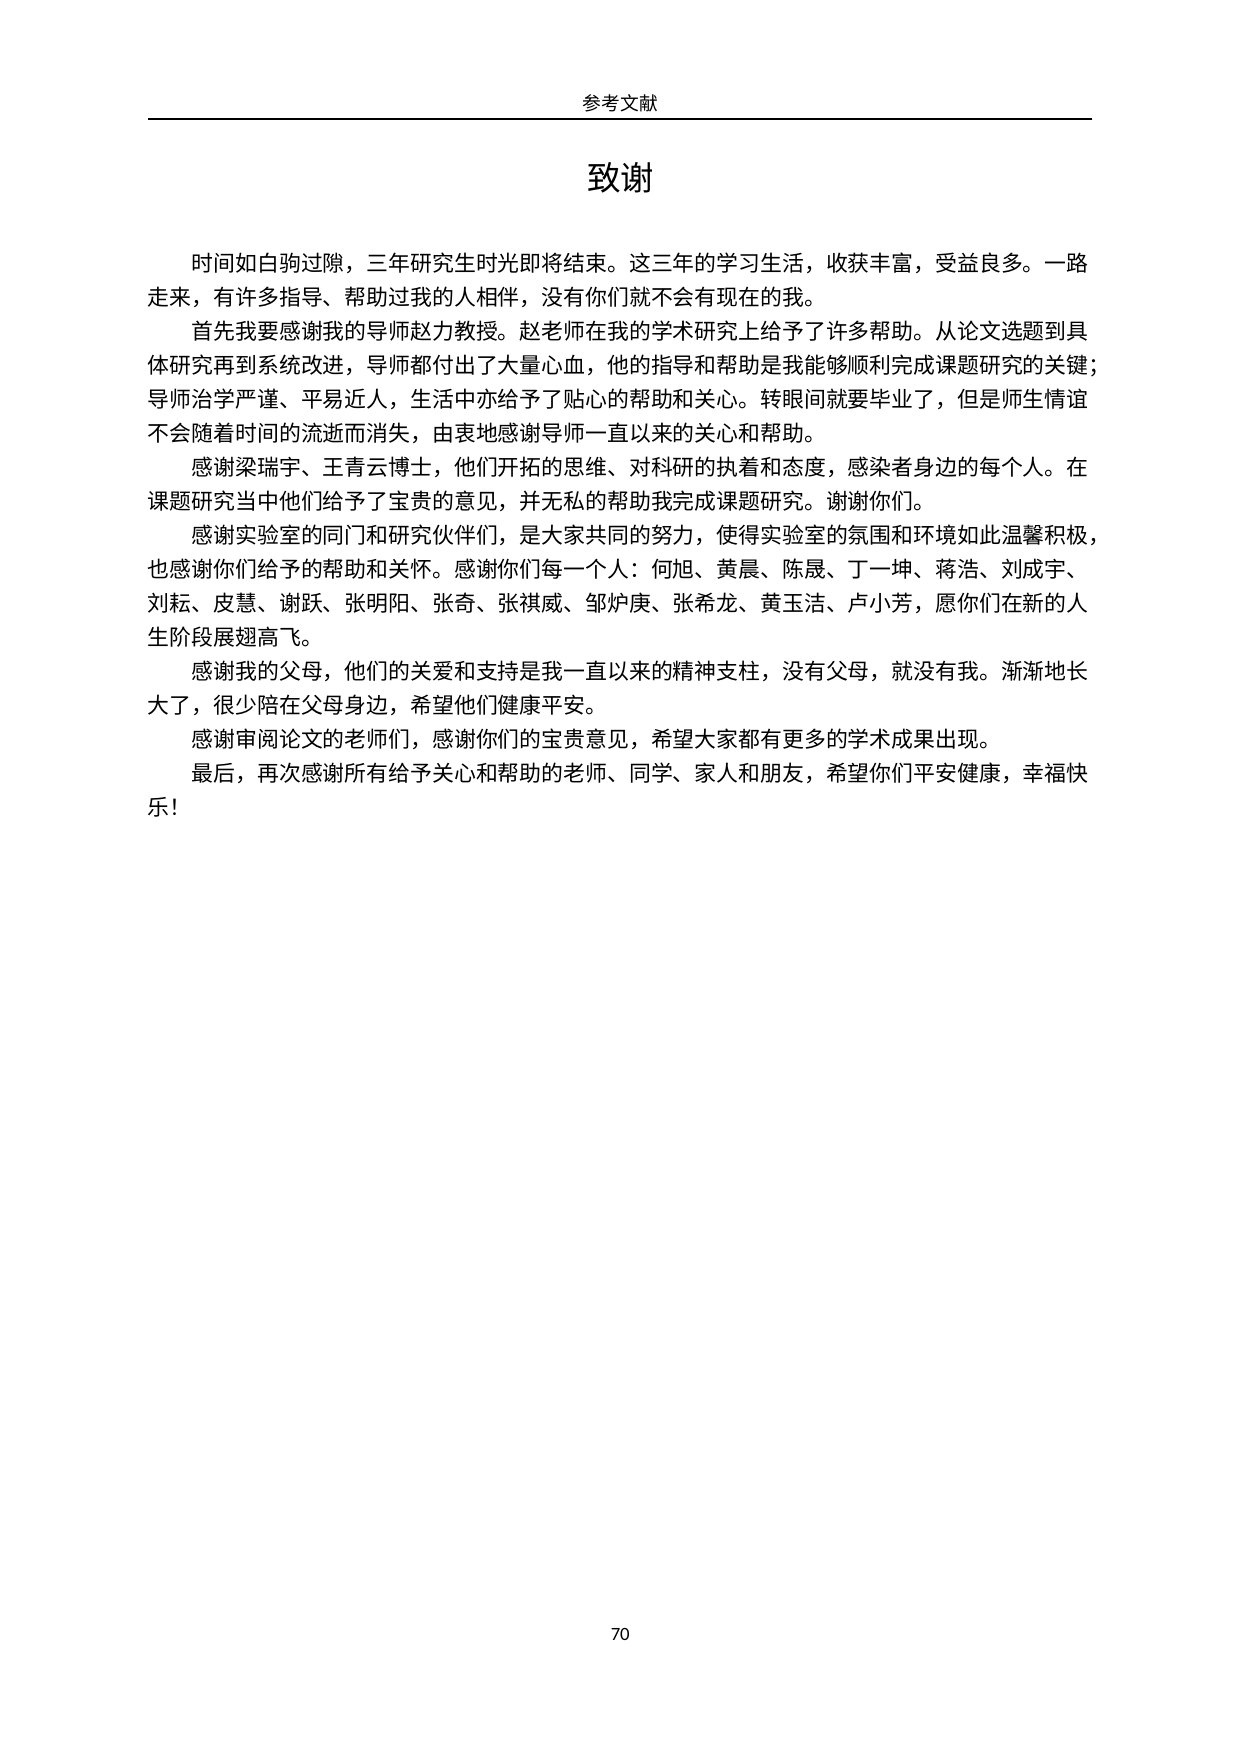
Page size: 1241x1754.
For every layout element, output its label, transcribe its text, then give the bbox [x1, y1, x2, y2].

text 感谢审阅论文的老师们，感谢你们的宝贵意见，希望大家都有更多的学术成果出现。 [148, 721, 1092, 755]
text 首先我要感谢我的导师赵力教授。赵老师在我的学术研究上给予了许多帮助。从论文选题到具体研究再到系统改进，导师都付出了大量心血，他的指导和帮助是我能够顺利完成课题研究的关键；导师治学严谨、平易近人，生活中亦给予了贴心的帮助和关心。转眼间就要毕业了，但是师生情谊不会随着时间的流逝而消失，由衷地感谢导师一直以来的关心和帮助。 [148, 313, 1092, 449]
text 感谢我的父母，他们的关爱和支持是我一直以来的精神支柱，没有父母，就没有我。渐渐地长大了，很少陪在父母身边，希望他们健康平安。 [148, 653, 1092, 721]
text 感谢实验室的同门和研究伙伴们，是大家共同的努力，使得实验室的氛围和环境如此温馨积极，也感谢你们给予的帮助和关怀。感谢你们每一个人：何旭、黄晨、陈晟、丁一坤、蒋浩、刘成宇、刘耘、皮慧、谢跃、张明阳、张奇、张祺威、邹炉庚、张希龙、黄玉洁、卢小芳，愿你们在新的人生阶段展翅高飞。 [148, 517, 1092, 653]
text 感谢梁瑞宇、王青云博士，他们开拓的思维、对科研的执着和态度，感染者身边的每个人。在课题研究当中他们给予了宝贵的意见，并无私的帮助我完成课题研究。谢谢你们。 [148, 449, 1092, 517]
text 致谢 [148, 143, 1092, 211]
text 最后，再次感谢所有给予关心和帮助的老师、同学、家人和朋友，希望你们平安健康，幸福快乐！ [148, 755, 1092, 823]
text 时间如白驹过隙，三年研究生时光即将结束。这三年的学习生活，收获丰富，受益良多。一路走来，有许多指导、帮助过我的人相伴，没有你们就不会有现在的我。 [148, 245, 1092, 313]
